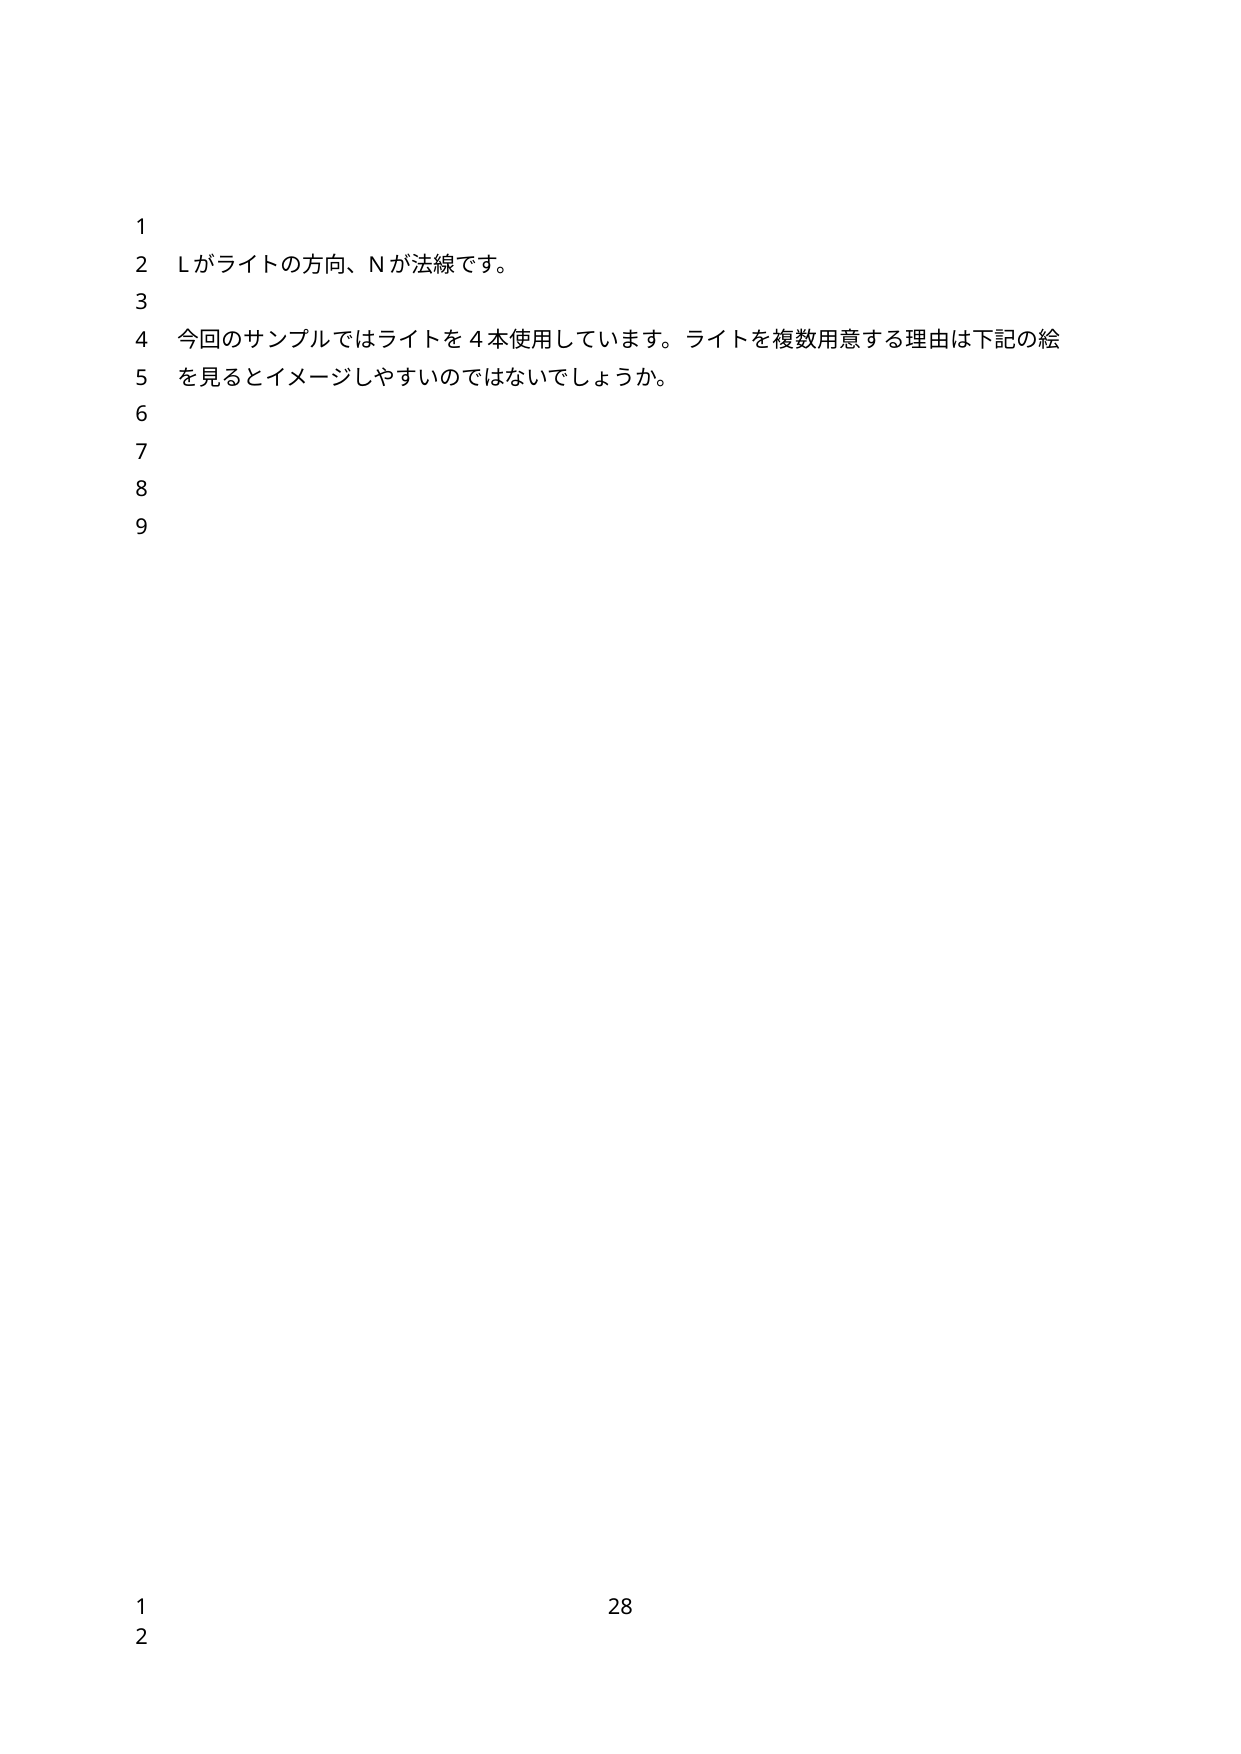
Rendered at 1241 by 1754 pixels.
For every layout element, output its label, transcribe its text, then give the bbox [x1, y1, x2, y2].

text Lがライトの方向、Nが法線です。 [177, 244, 1063, 282]
text 今回のサンプルではライトを４本使用しています。ライトを複数用意する理由は下記の絵を見るとイメージしやすいのではないでしょうか。 [177, 319, 1063, 394]
